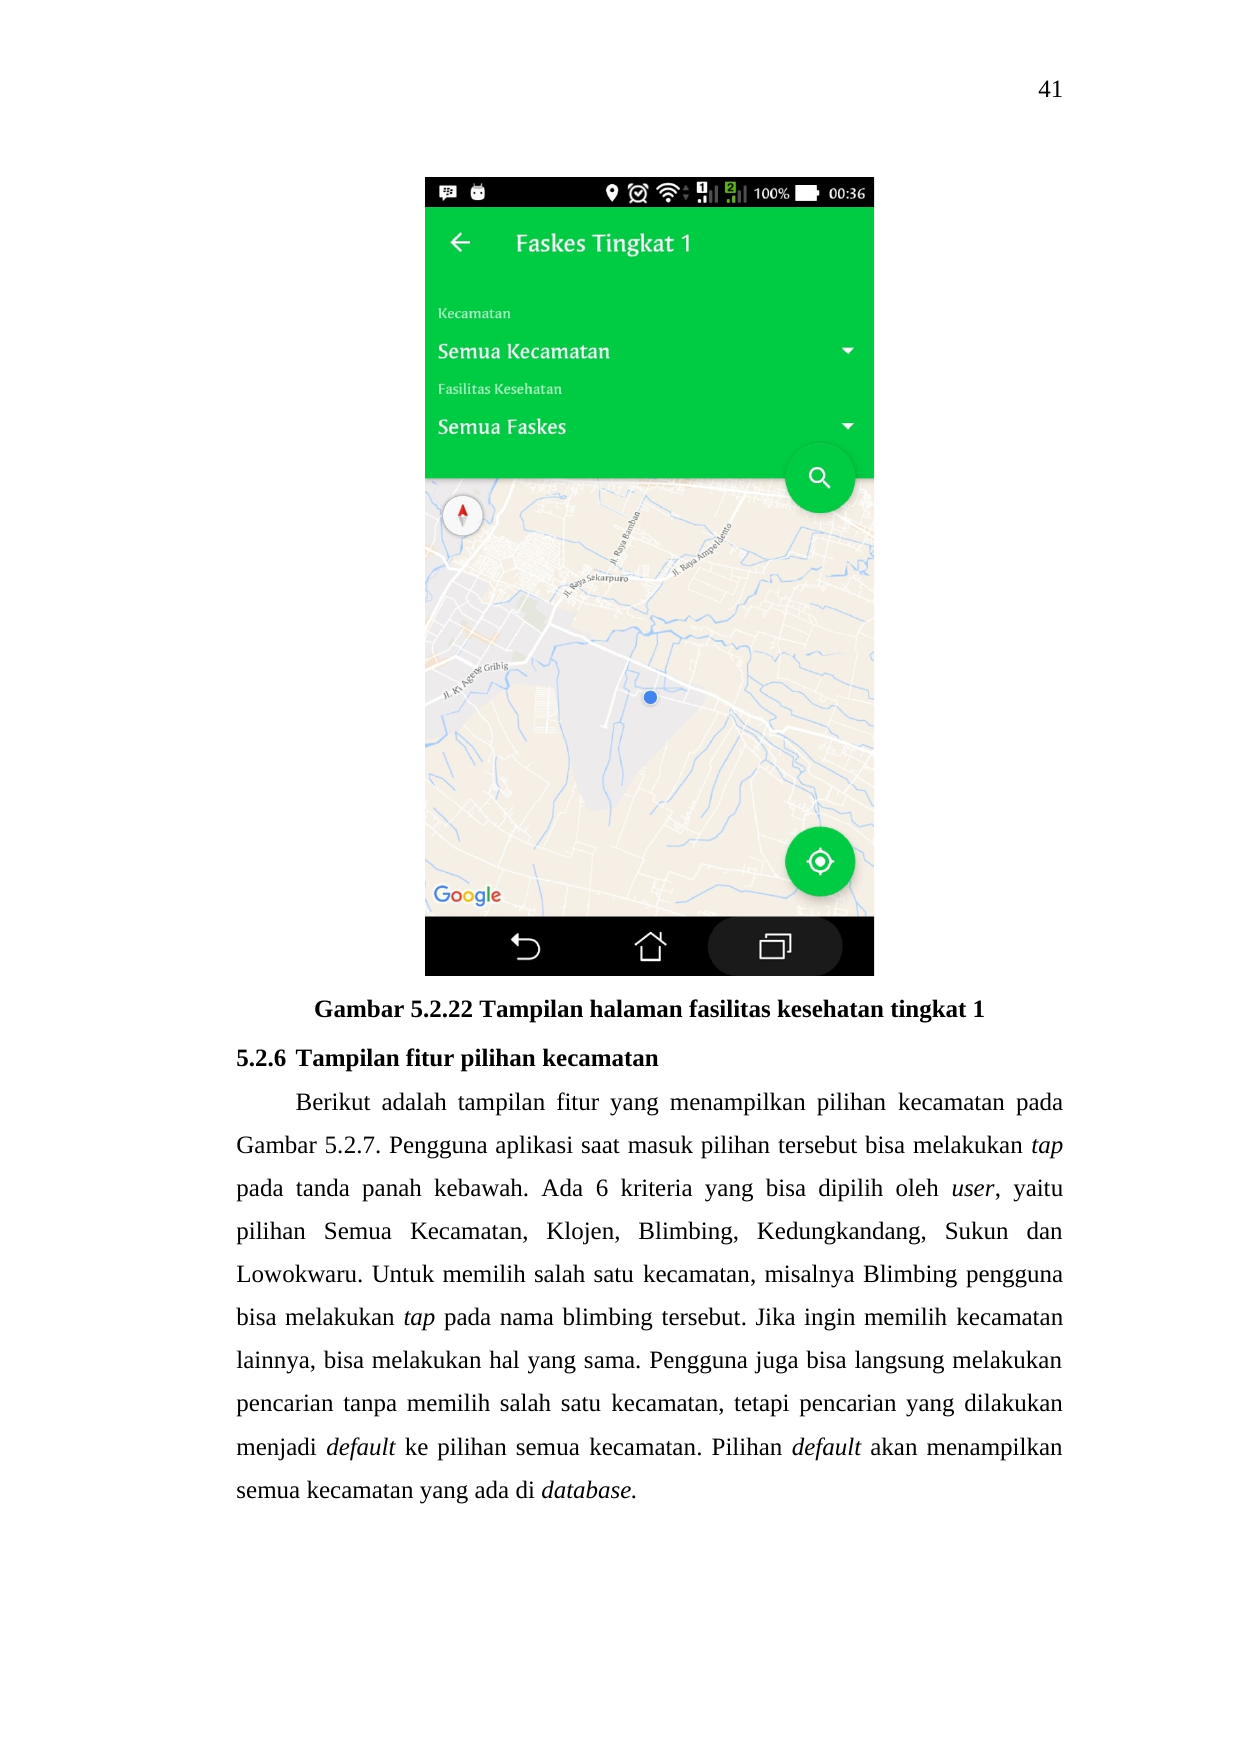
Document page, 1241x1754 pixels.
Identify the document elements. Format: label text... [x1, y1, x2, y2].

subtitle Tampilan fitur pilihan kecamatan [236, 1043, 1063, 1072]
picture [425, 177, 875, 976]
text Berikut adalah tampilan fitur yang menampilkan pilihan kecamatan pada Gambar 5.2.7. Pengguna aplikasi saat masuk pilihan tersebut bisa melakukan tap pada tanda panah kebawah. Ada 6 kriteria yang bisa dipilih oleh user, yaitu pilihan Semua Kecamatan, Klojen, Blimbing, Kedungkandang, Sukun dan Lowokwaru. Untuk memilih salah satu kecamatan, misalnya Blimbing pengguna bisa melakukan tap pada nama blimbing tersebut. Jika ingin memilih kecamatan lainnya, bisa melakukan hal yang sama. Pengguna juga bisa langsung melakukan pencarian tanpa memilih salah satu kecamatan, tetapi pencarian yang dilakukan menjadi default ke pilihan semua kecamatan. Pilihan default akan menampilkan semua kecamatan yang ada di database. [236, 1087, 1063, 1503]
